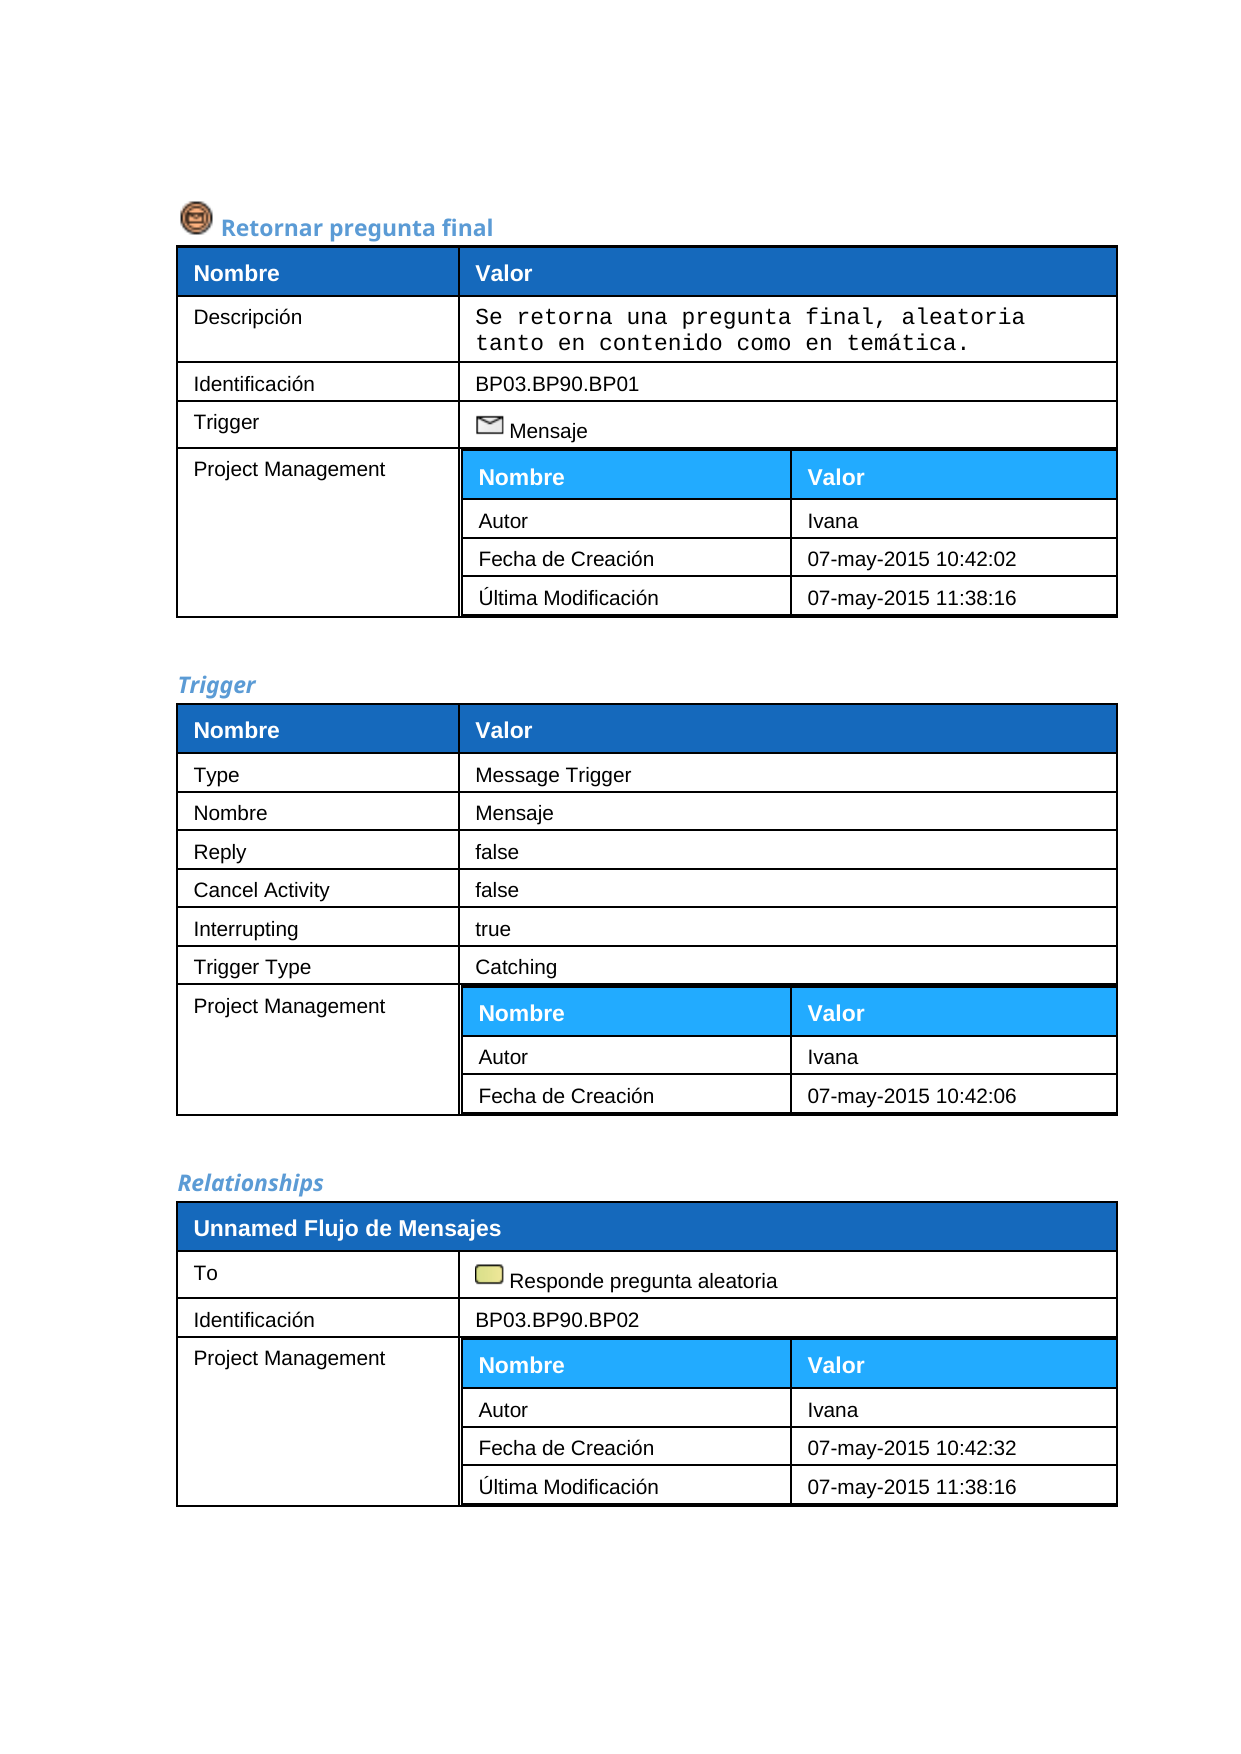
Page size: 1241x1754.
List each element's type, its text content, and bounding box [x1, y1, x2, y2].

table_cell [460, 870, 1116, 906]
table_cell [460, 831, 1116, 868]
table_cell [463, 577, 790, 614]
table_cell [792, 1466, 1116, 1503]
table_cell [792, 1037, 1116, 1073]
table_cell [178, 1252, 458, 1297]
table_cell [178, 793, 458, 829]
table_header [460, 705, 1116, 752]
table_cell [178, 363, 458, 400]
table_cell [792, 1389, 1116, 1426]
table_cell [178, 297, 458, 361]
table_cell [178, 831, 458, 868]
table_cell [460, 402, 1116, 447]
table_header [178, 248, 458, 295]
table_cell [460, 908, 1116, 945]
subtitle Relationships [177, 1167, 1063, 1198]
subtitle Trigger [177, 669, 1063, 700]
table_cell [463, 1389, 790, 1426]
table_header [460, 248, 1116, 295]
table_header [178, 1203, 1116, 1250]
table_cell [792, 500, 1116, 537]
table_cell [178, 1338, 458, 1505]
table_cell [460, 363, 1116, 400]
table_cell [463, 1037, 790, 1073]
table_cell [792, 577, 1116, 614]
picture [475, 1260, 504, 1289]
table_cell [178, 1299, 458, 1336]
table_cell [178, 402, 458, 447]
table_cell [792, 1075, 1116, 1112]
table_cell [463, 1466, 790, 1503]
picture [177, 198, 215, 237]
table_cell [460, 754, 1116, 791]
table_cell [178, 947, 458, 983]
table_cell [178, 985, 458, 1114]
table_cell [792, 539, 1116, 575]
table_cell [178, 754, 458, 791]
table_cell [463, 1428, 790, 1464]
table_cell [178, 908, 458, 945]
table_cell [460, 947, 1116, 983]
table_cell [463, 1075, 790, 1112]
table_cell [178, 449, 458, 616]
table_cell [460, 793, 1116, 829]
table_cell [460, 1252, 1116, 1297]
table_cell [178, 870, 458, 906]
picture [475, 410, 504, 439]
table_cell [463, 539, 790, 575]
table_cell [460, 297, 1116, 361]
subtitle Retornar pregunta final [177, 199, 1063, 243]
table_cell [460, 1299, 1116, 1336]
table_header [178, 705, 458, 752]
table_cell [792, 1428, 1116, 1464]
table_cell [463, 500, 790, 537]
